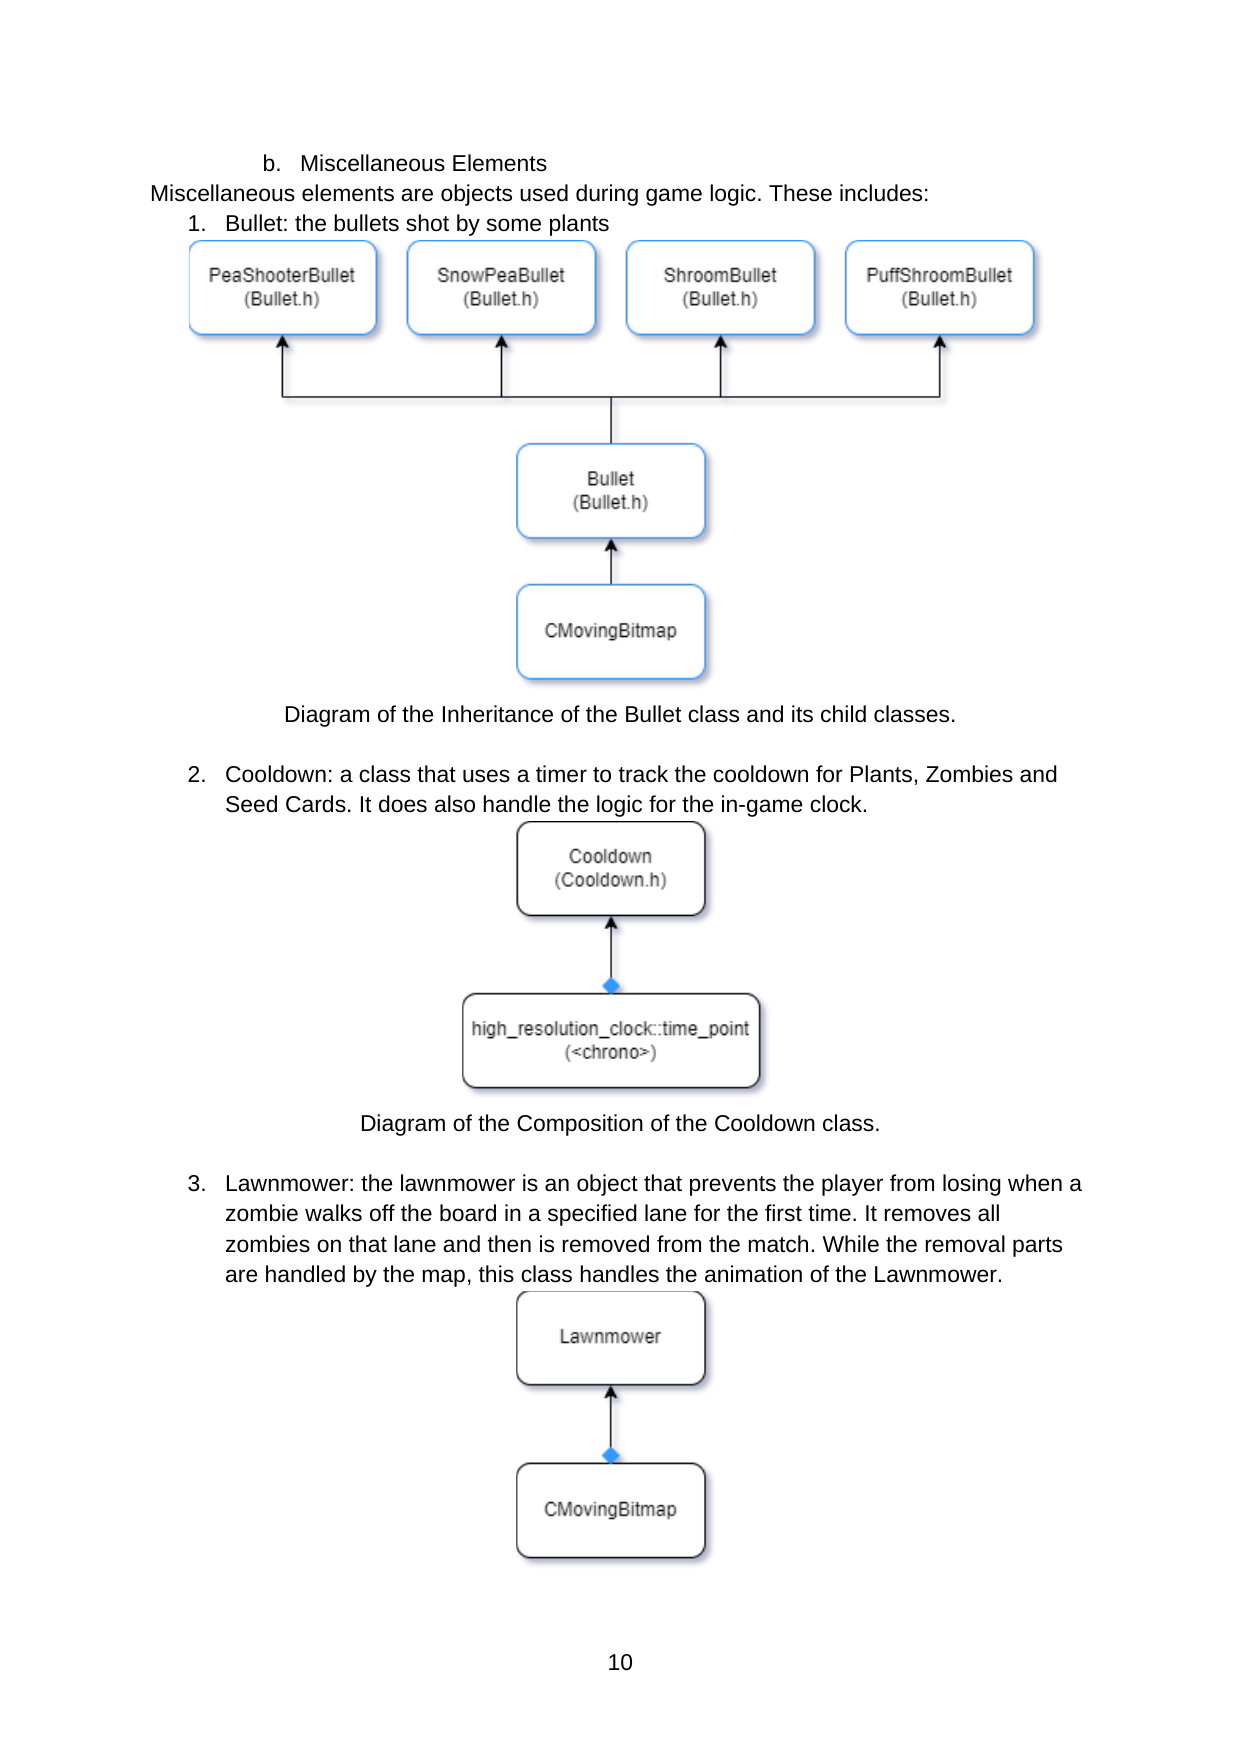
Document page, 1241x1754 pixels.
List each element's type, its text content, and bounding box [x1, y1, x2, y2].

text Diagram of the Composition of the Cooldown class. [150, 1110, 1090, 1136]
text Miscellaneous elements are objects used during game logic. These includes: [150, 180, 1090, 207]
picture [516, 1291, 724, 1576]
list Lawnmower: the lawnmower is an object that prevents the player from losing when a zombie walks off the board in a specified lane for the first time. It removes all zombies on that lane and then is removed from the match. While the removal parts are handled by the map, this class handles the animation of the Lawnmower. [187, 1170, 1090, 1287]
picture [462, 821, 778, 1106]
text Diagram of the Inheritance of the Bullet class and its child classes. [150, 701, 1090, 727]
list Bullet: the bullets shot by some plants [187, 210, 1090, 237]
list Cooldown: a class that uses a timer to track the cooldown for Plants, Zombies and Seed Cards. It does also handle the logic for the in-game clock. [187, 761, 1090, 818]
picture [188, 240, 1052, 697]
list Miscellaneous Elements [262, 150, 1090, 176]
